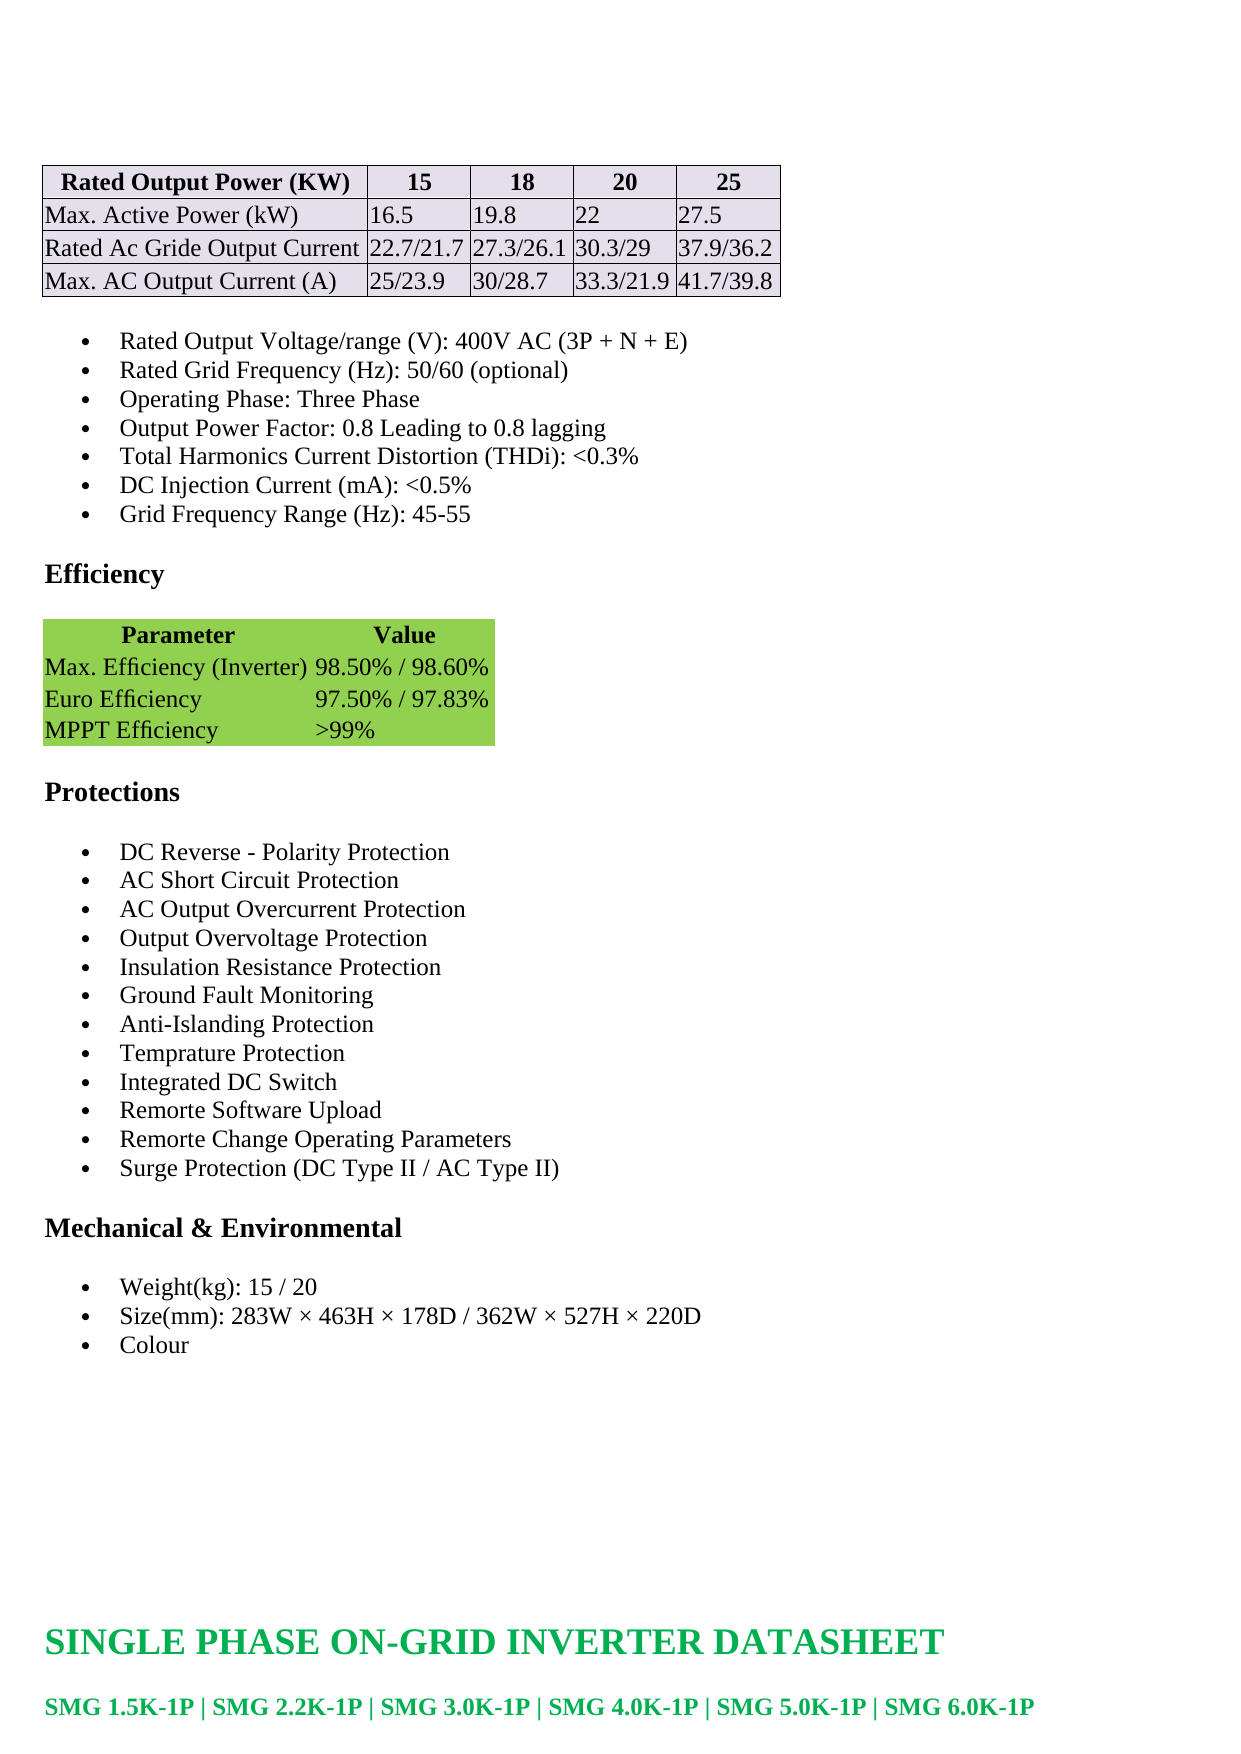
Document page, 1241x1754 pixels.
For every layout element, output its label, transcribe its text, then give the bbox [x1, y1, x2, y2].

table_cell MPPT Efﬁciency [43, 714, 314, 746]
list Surge Protection (DC Type II / AC Type II) [82, 1153, 1196, 1182]
text SINGLE PHASE ON-GRID INVERTER DATASHEET [44, 1619, 1196, 1663]
list Anti-Islanding Protection [82, 1009, 1196, 1038]
text Mechanical & Environmental [44, 1211, 1196, 1243]
list Output Overvoltage Protection [82, 923, 1196, 952]
table_cell Max. Active Power (kW) [43, 199, 367, 230]
list Rated Output Voltage/range (V): 400V AC (3P + N + E) [82, 326, 1196, 355]
list Remorte Software Upload [82, 1095, 1196, 1124]
table_cell 41.7/39.8 [677, 264, 780, 296]
table_cell 37.9/36.2 [677, 231, 780, 263]
table_header 18 [471, 166, 573, 197]
list DC Injection Current (mA): <0.5% [82, 470, 1196, 499]
list Grid Frequency Range (Hz): 45-55 [82, 499, 1196, 528]
table_cell 30/28.7 [471, 264, 573, 296]
table_cell 30.3/29 [574, 231, 676, 263]
table_cell Max. Efﬁciency (Inverter) [43, 650, 314, 682]
list DC Reverse - Polarity Protection [82, 837, 1196, 865]
table_cell 25/23.9 [368, 264, 470, 296]
table_header 25 [677, 166, 780, 197]
list Remorte Change Operating Parameters [82, 1124, 1196, 1153]
table_cell Rated Ac Gride Output Current [43, 231, 367, 263]
table_cell 27.5 [677, 199, 780, 230]
text Efficiency [44, 557, 1196, 589]
list Temprature Protection [82, 1038, 1196, 1067]
table_header Value [314, 619, 495, 650]
table_cell Euro Efﬁciency [43, 682, 314, 714]
table_cell 22 [574, 199, 676, 230]
table_cell 16.5 [368, 199, 470, 230]
table_cell >99% [314, 714, 495, 746]
list Ground Fault Monitoring [82, 980, 1196, 1009]
text SMG 1.5K-1P | SMG 2.2K-1P | SMG 3.0K-1P | SMG 4.0K-1P | SMG 5.0K-1P | SMG 6.0K-1P [44, 1692, 1196, 1721]
table_cell 98.50% / 98.60% [314, 650, 495, 682]
list Integrated DC Switch [82, 1067, 1196, 1095]
list Output Power Factor: 0.8 Leading to 0.8 lagging [82, 413, 1196, 441]
list Colour [82, 1330, 1196, 1359]
table_cell 19.8 [471, 199, 573, 230]
table_header Rated Output Power (KW) [43, 166, 367, 197]
list Size(mm): 283W × 463H × 178D / 362W × 527H × 220D [82, 1301, 1196, 1330]
table_header Parameter [43, 619, 314, 650]
list Operating Phase: Three Phase [82, 384, 1196, 413]
table_header 15 [368, 166, 470, 197]
table_header 20 [574, 166, 676, 197]
table_cell Max. AC Output Current (A) [43, 264, 367, 296]
table_cell 27.3/26.1 [471, 231, 573, 263]
list Weight(kg): 15 / 20 [82, 1272, 1196, 1301]
list Rated Grid Frequency (Hz): 50/60 (optional) [82, 355, 1196, 384]
table_cell 97.50% / 97.83% [314, 682, 495, 714]
list Insulation Resistance Protection [82, 952, 1196, 980]
list Total Harmonics Current Distortion (THDi): <0.3% [82, 441, 1196, 470]
text Protections [44, 775, 1196, 807]
list AC Output Overcurrent Protection [82, 894, 1196, 923]
list AC Short Circuit Protection [82, 865, 1196, 894]
table_cell 22.7/21.7 [368, 231, 470, 263]
table_cell 33.3/21.9 [574, 264, 676, 296]
